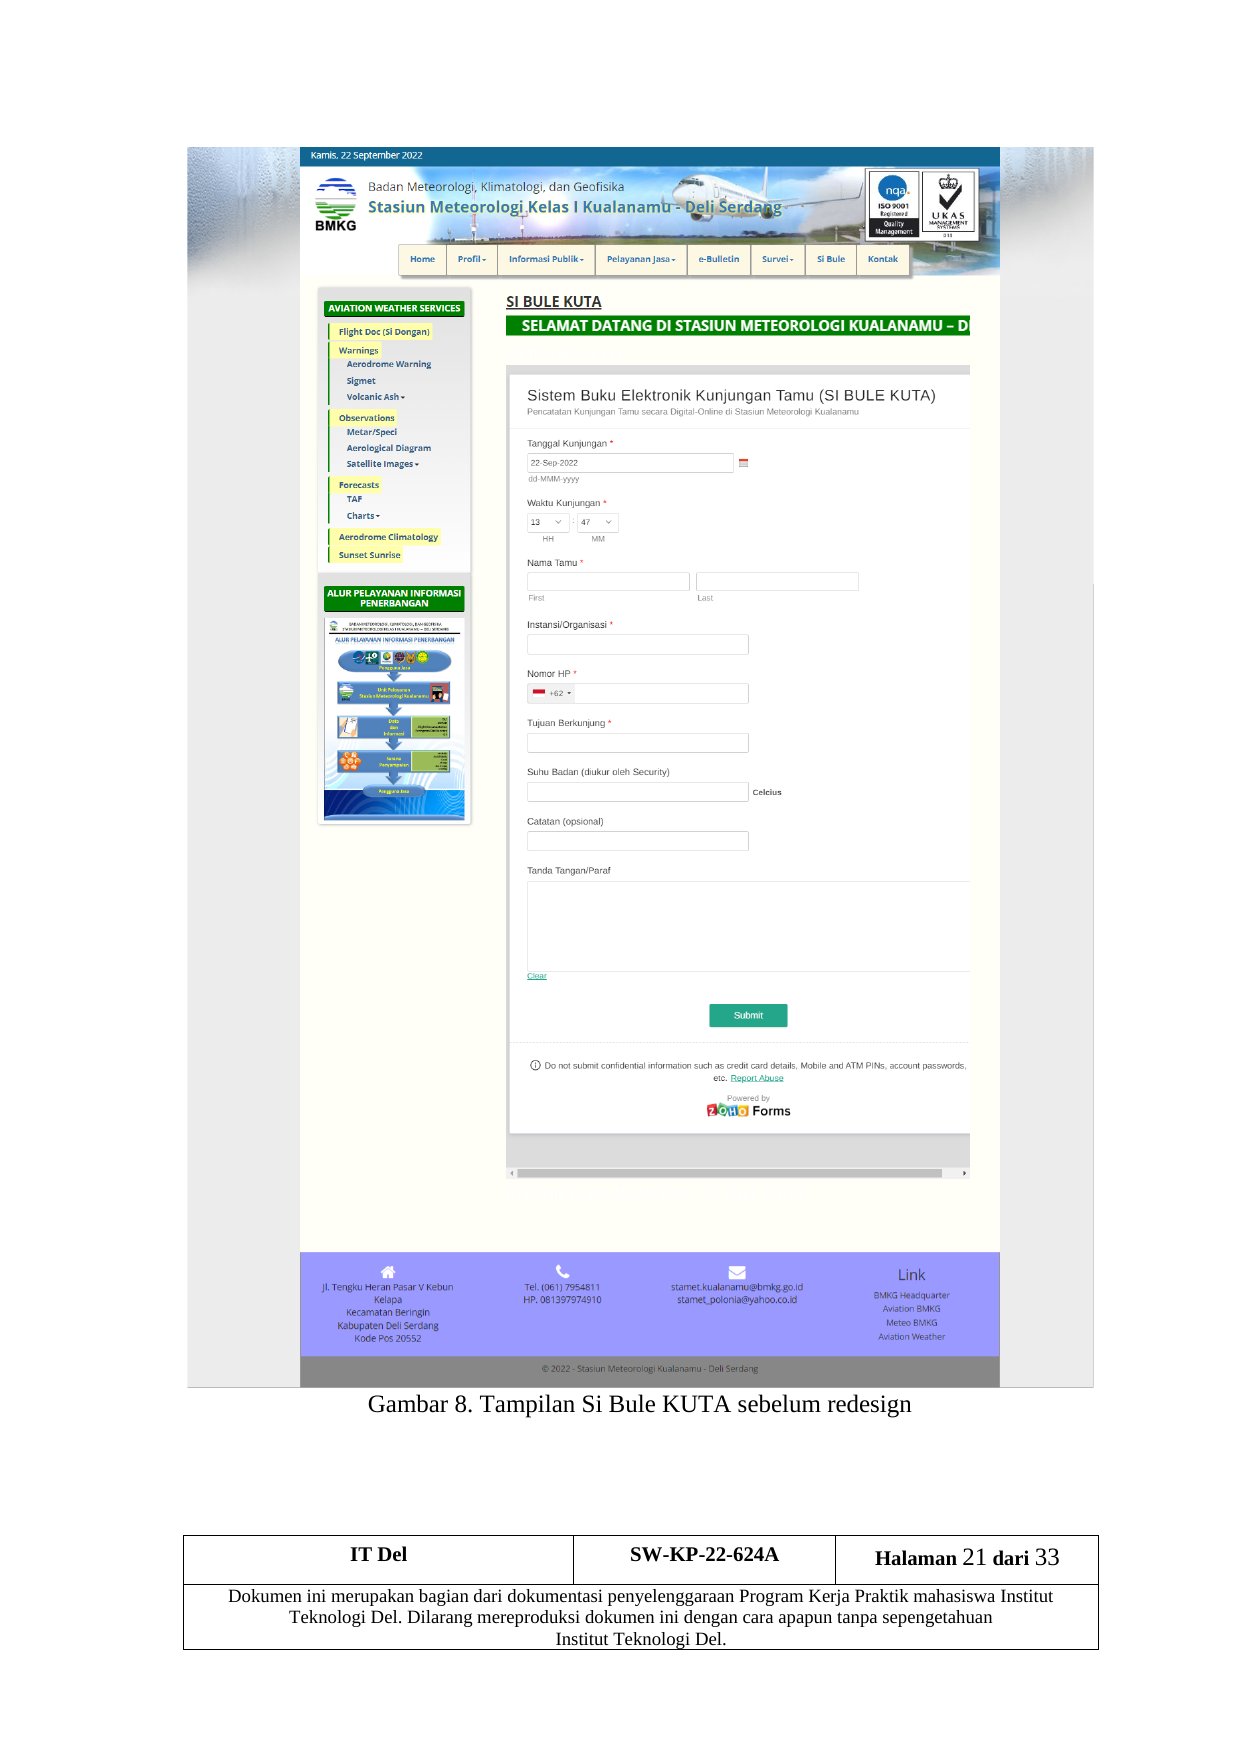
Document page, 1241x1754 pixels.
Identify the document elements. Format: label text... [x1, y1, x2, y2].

text Gambar 8. Tampilan Si Bule KUTA sebelum redesign [187, 1389, 1092, 1417]
picture [187, 147, 1094, 1389]
